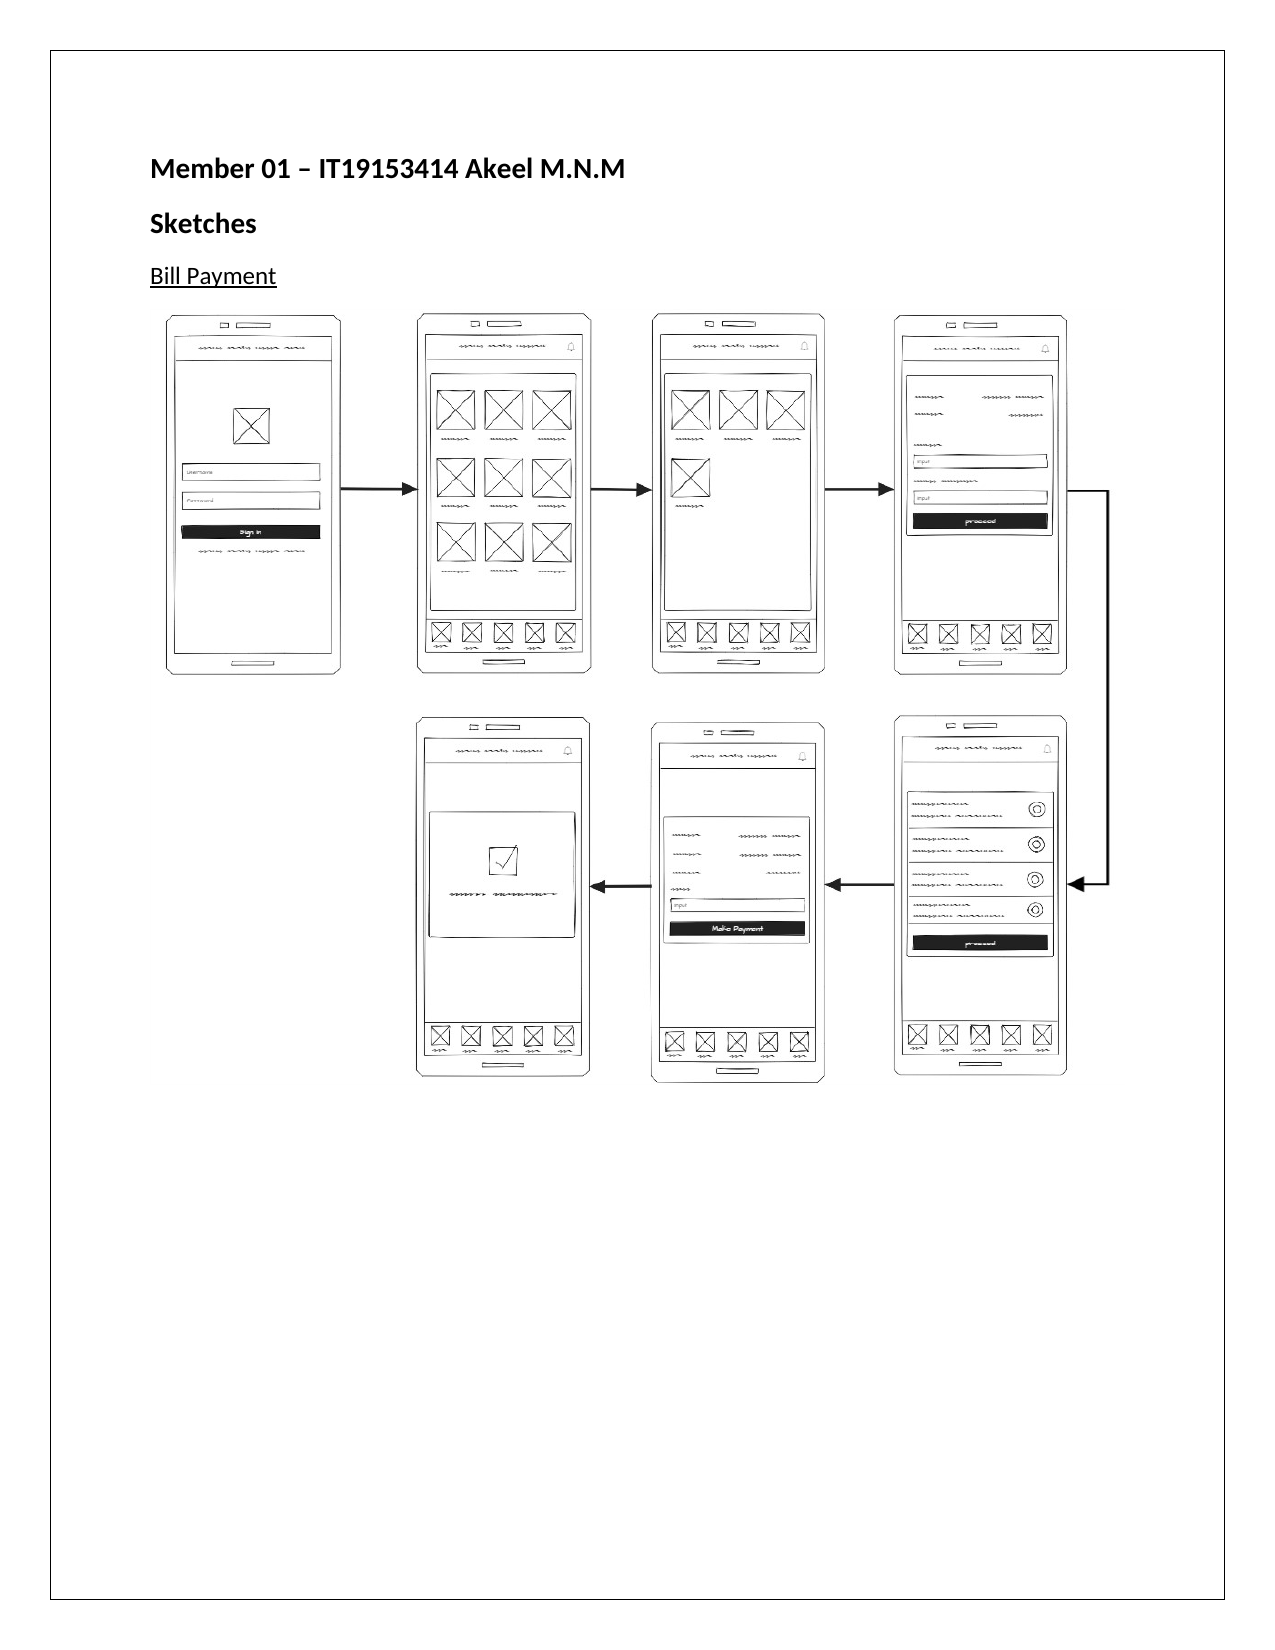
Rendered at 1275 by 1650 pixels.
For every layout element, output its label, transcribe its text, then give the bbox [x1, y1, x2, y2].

text Member 01 – IT19153414 Akeel M.N.M [150, 150, 1125, 186]
text Bill Payment [150, 260, 1125, 291]
picture [150, 309, 1125, 1085]
text Sketches [150, 205, 1125, 241]
